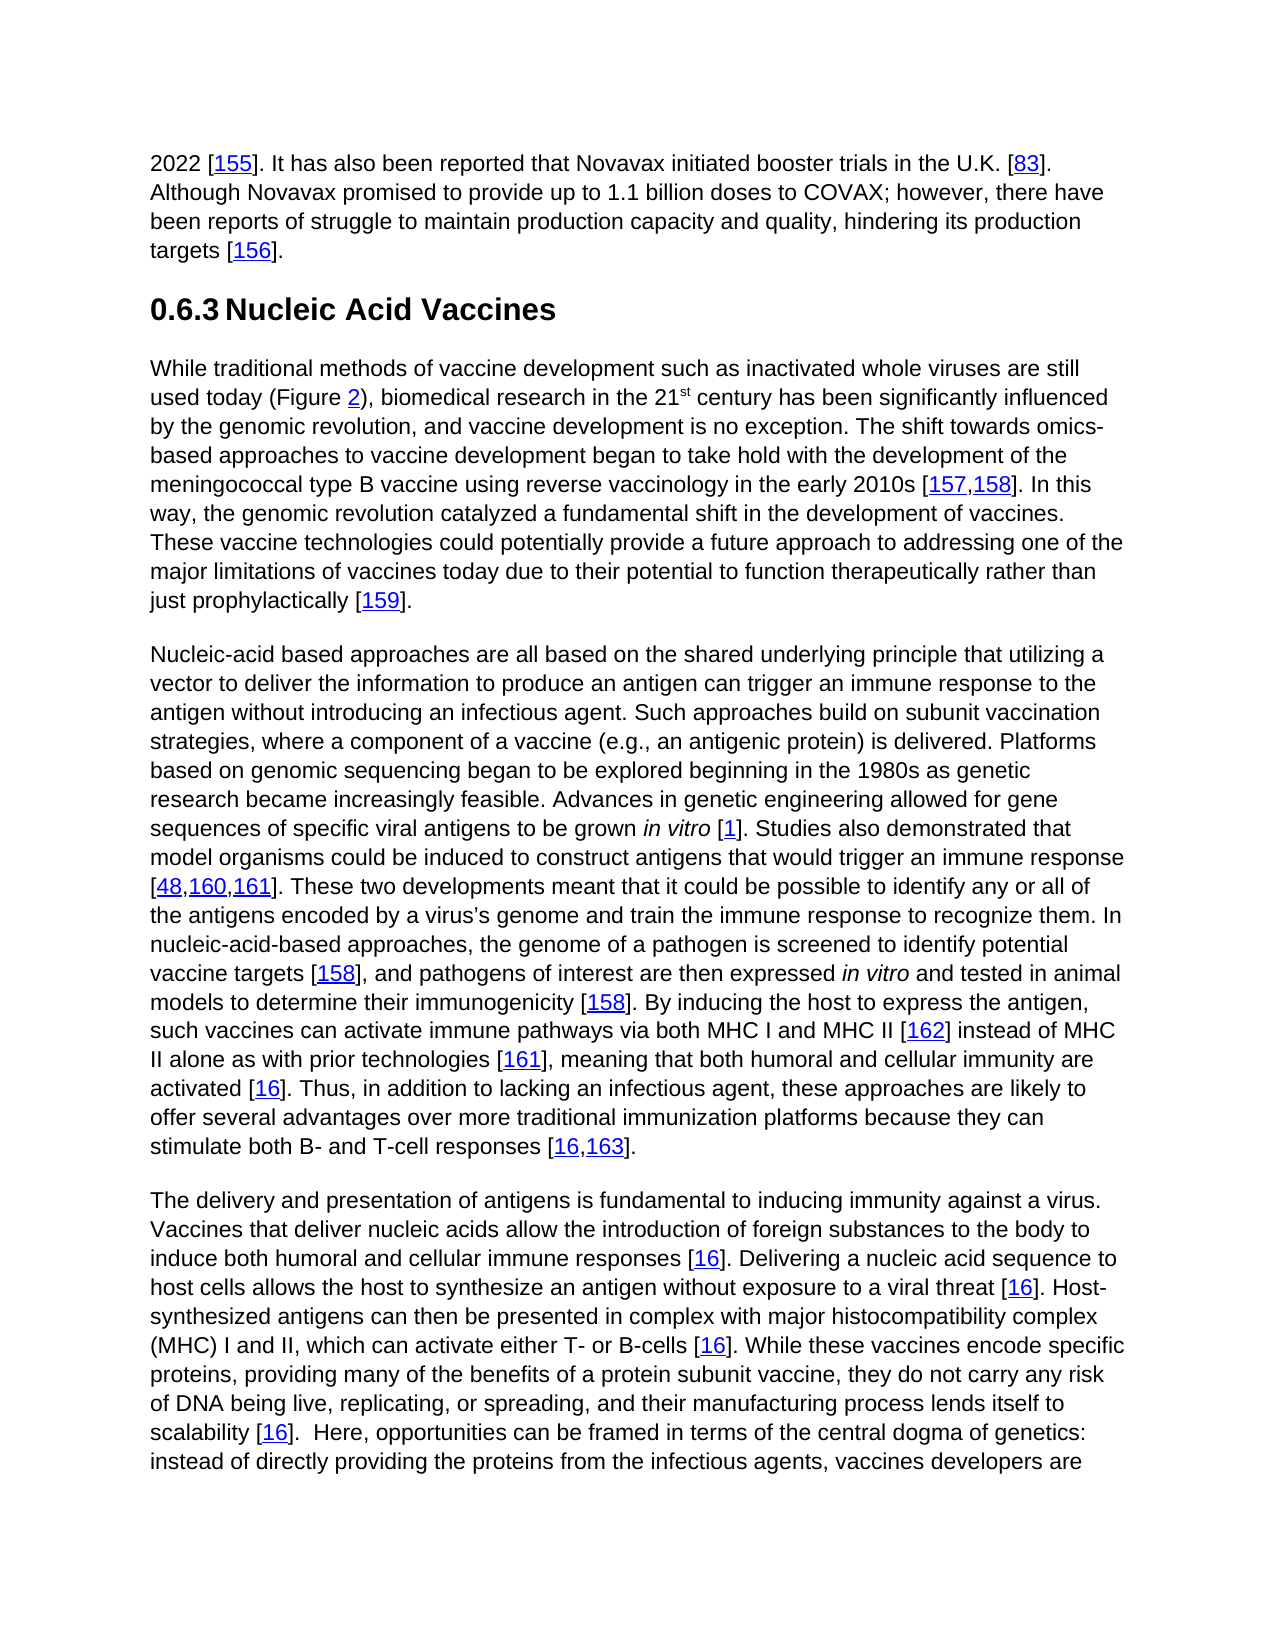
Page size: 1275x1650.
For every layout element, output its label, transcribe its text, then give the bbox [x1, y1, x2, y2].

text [150, 150, 1125, 263]
text While traditional methods of vaccine development such as inactivated whole viruses are still used today (Figure 2), biomedical research in the 21st century has been significantly influenced by the genomic revolution, and vaccine development is no exception. The shift towards omics-based approaches to vaccine development began to take hold with the development of the meningococcal type B vaccine using reverse vaccinology in the early 2010s [157,158]. In this way, the genomic revolution catalyzed a fundamental shift in the development of vaccines. These vaccine technologies could potentially provide a future approach to addressing one of the major limitations of vaccines today due to their potential to function therapeutically rather than just prophylactically [159]. [150, 355, 1125, 613]
subtitle 0.6.3 Nucleic Acid Vaccines [150, 291, 1125, 327]
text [150, 1187, 1125, 1474]
text Nucleic-acid based approaches are all based on the shared underlying principle that utilizing a vector to deliver the information to produce an antigen can trigger an immune response to the antigen without introducing an infectious agent. Such approaches build on subunit vaccination strategies, where a component of a vaccine (e.g., an antigenic protein) is delivered. Platforms based on genomic sequencing began to be explored beginning in the 1980s as genetic research became increasingly feasible. Advances in genetic engineering allowed for gene sequences of specific viral antigens to be grown in vitro [1]. Studies also demonstrated that model organisms could be induced to construct antigens that would trigger an immune response [48,160,161]. These two developments meant that it could be possible to identify any or all of the antigens encoded by a virus’s genome and train the immune response to recognize them. In nucleic-acid-based approaches, the genome of a pathogen is screened to identify potential vaccine targets [158], and pathogens of interest are then expressed in vitro and tested in animal models to determine their immunogenicity [158]. By inducing the host to express the antigen, such vaccines can activate immune pathways via both MHC I and MHC II [162] instead of MHC II alone as with prior technologies [161], meaning that both humoral and cellular immunity are activated [16]. Thus, in addition to lacking an infectious agent, these approaches are likely to offer several advantages over more traditional immunization platforms because they can stimulate both B- and T-cell responses [16,163]. [150, 641, 1125, 1159]
